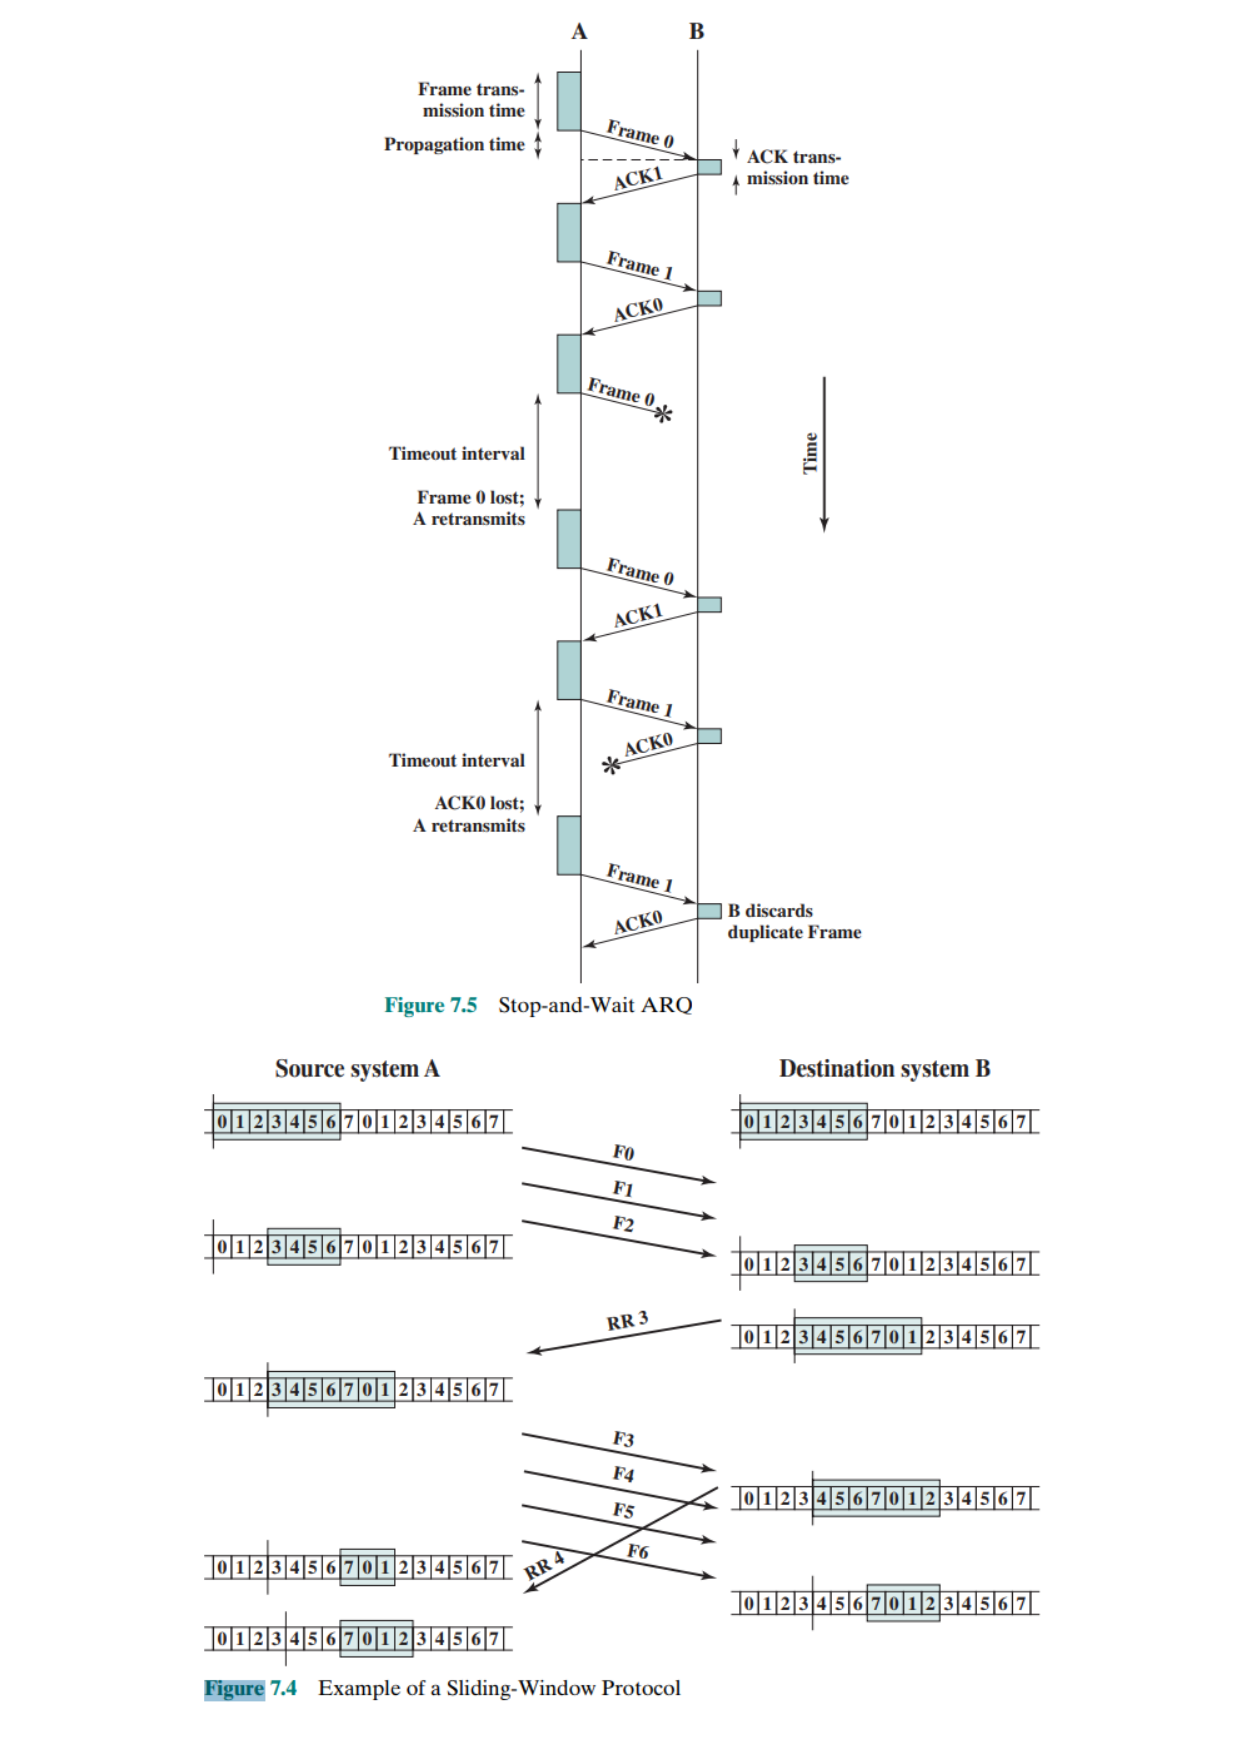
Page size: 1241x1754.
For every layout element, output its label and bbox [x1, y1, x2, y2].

picture [355, 0, 885, 1031]
picture [183, 1033, 1057, 1719]
